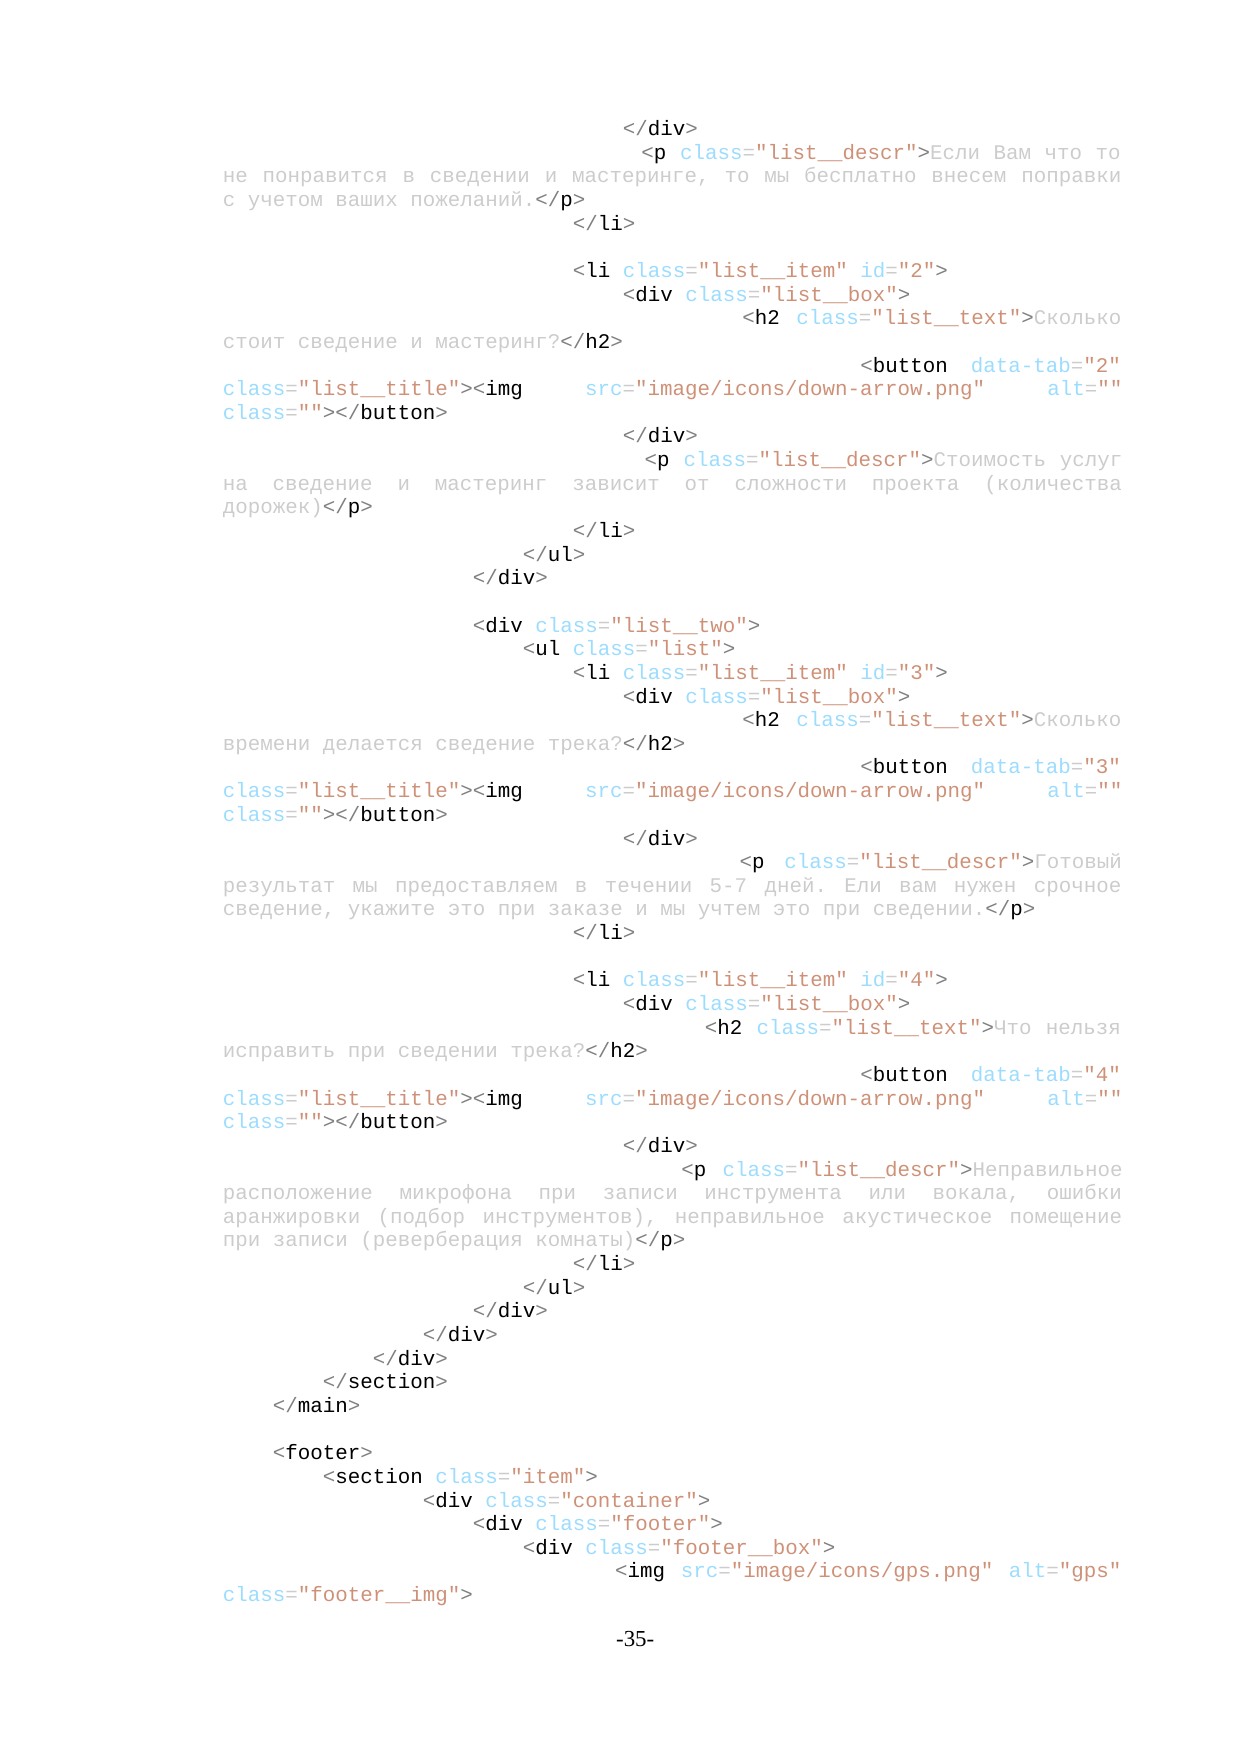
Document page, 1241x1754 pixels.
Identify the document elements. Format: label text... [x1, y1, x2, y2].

text </div> [223, 827, 1122, 851]
text </div> [223, 1324, 1122, 1348]
text </div> [223, 118, 1122, 142]
text <div class="list__two"> [223, 615, 1122, 638]
text <div class="footer__box"> [223, 1537, 1122, 1561]
text </section> [223, 1371, 1122, 1395]
text <button data-tab="2" class="list__title"><img src="image/icons/down-arrow.png" alt="" class=""></button> [223, 354, 1122, 426]
text </li> [223, 213, 1122, 236]
text </div> [223, 426, 1122, 449]
text <h2 class="list__text">Сколько стоит сведение и мастеринг?</h2> [223, 307, 1122, 354]
text <h2 class="list__text">Что нельзя исправить при сведении трека?</h2> [223, 1017, 1122, 1064]
text <h2 class="list__text">Сколько времени делается сведение трека?</h2> [223, 709, 1122, 757]
text </div> [223, 1300, 1122, 1324]
text </ul> [223, 544, 1122, 567]
text </li> [223, 922, 1122, 946]
text </div> [223, 1348, 1122, 1371]
text <li class="list__item" id="4"> [223, 969, 1122, 993]
text <div class="list__box"> [223, 284, 1122, 307]
text <p class="list__descr">Готовый результат мы предоставляем в течении 5-7 дней. Ели вам нужен срочное сведение, укажите это при заказе и мы учтем это при сведении.</p> [223, 851, 1122, 922]
text <p class="list__descr">Неправильное расположение микрофона при записи инструмента или вокала, ошибки аранжировки (подбор инструментов), неправильное акустическое помещение при записи (реверберация комнаты)</p> [223, 1158, 1122, 1253]
text <li class="list__item" id="2"> [223, 260, 1122, 284]
text </ul> [223, 1277, 1122, 1300]
text </div> [223, 1135, 1122, 1158]
text </main> [223, 1395, 1122, 1419]
text <p class="list__descr">Если Вам что то не понравится в сведении и мастеринге, то мы бесплатно внесем поправки с учетом ваших пожеланий.</p> [223, 142, 1122, 213]
text <div class="list__box"> [223, 686, 1122, 709]
text <li class="list__item" id="3"> [223, 662, 1122, 686]
text <div class="container"> [223, 1489, 1122, 1513]
text <img src="image/icons/gps.png" alt="gps" class="footer__img"> [223, 1561, 1122, 1608]
text <section class="item"> [223, 1466, 1122, 1489]
text </li> [223, 520, 1122, 544]
text </li> [223, 1253, 1122, 1277]
text <button data-tab="4" class="list__title"><img src="image/icons/down-arrow.png" alt="" class=""></button> [223, 1064, 1122, 1135]
text <div class="list__box"> [223, 993, 1122, 1017]
text <footer> [223, 1442, 1122, 1466]
text <p class="list__descr">Стоимость услуг на сведение и мастеринг зависит от сложности проекта (количества дорожек)</p> [223, 449, 1122, 520]
text <ul class="list"> [223, 638, 1122, 662]
text </div> [223, 567, 1122, 591]
text <div class="footer"> [223, 1513, 1122, 1537]
text <button data-tab="3" class="list__title"><img src="image/icons/down-arrow.png" alt="" class=""></button> [223, 757, 1122, 827]
